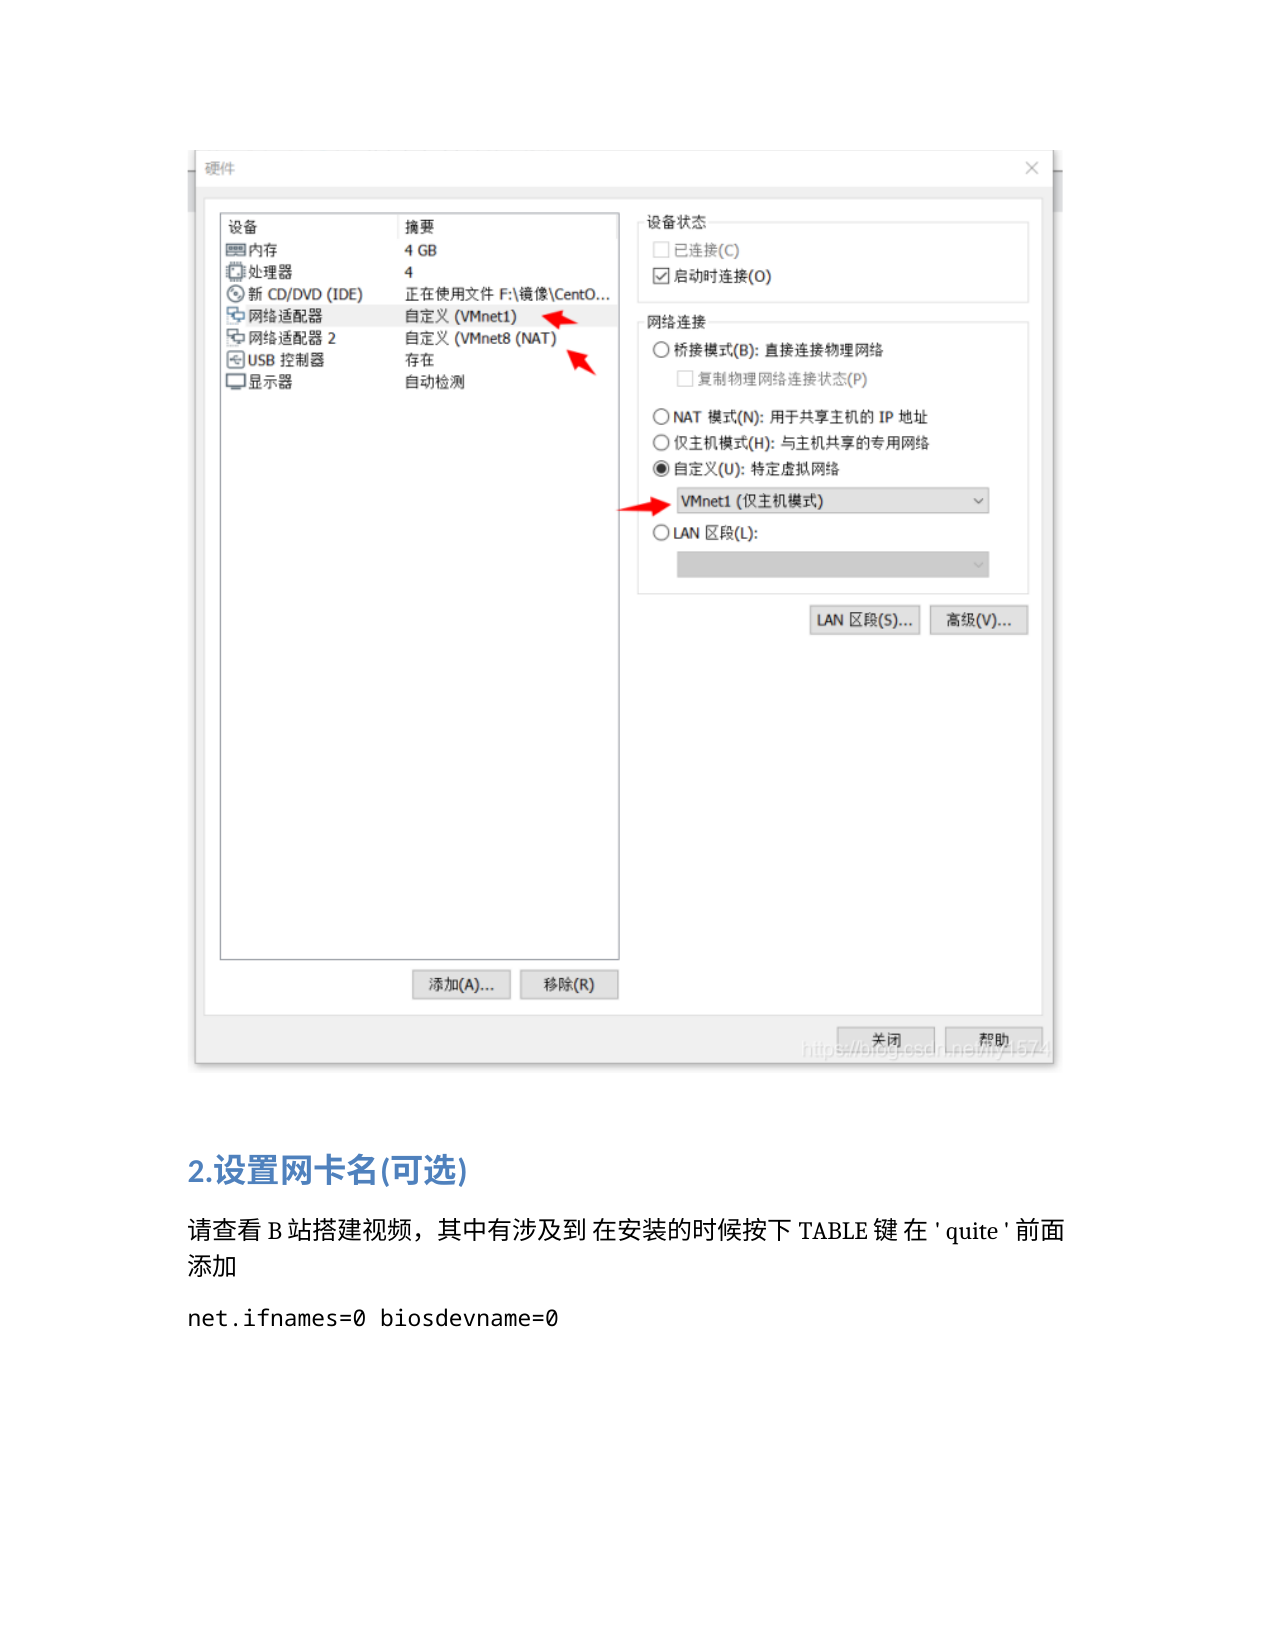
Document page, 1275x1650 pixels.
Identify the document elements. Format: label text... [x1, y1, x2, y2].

text 请查看B站搭建视频，其中有涉及到 在安装的时候按下 TABLE 键 在 ' quite ' 前面添加 [187, 1210, 1087, 1283]
text net.ifnames=0 biosdevname=0 [187, 1302, 1087, 1333]
picture [187, 150, 1063, 1073]
text 2.设置网卡名(可选) [187, 1143, 1087, 1192]
